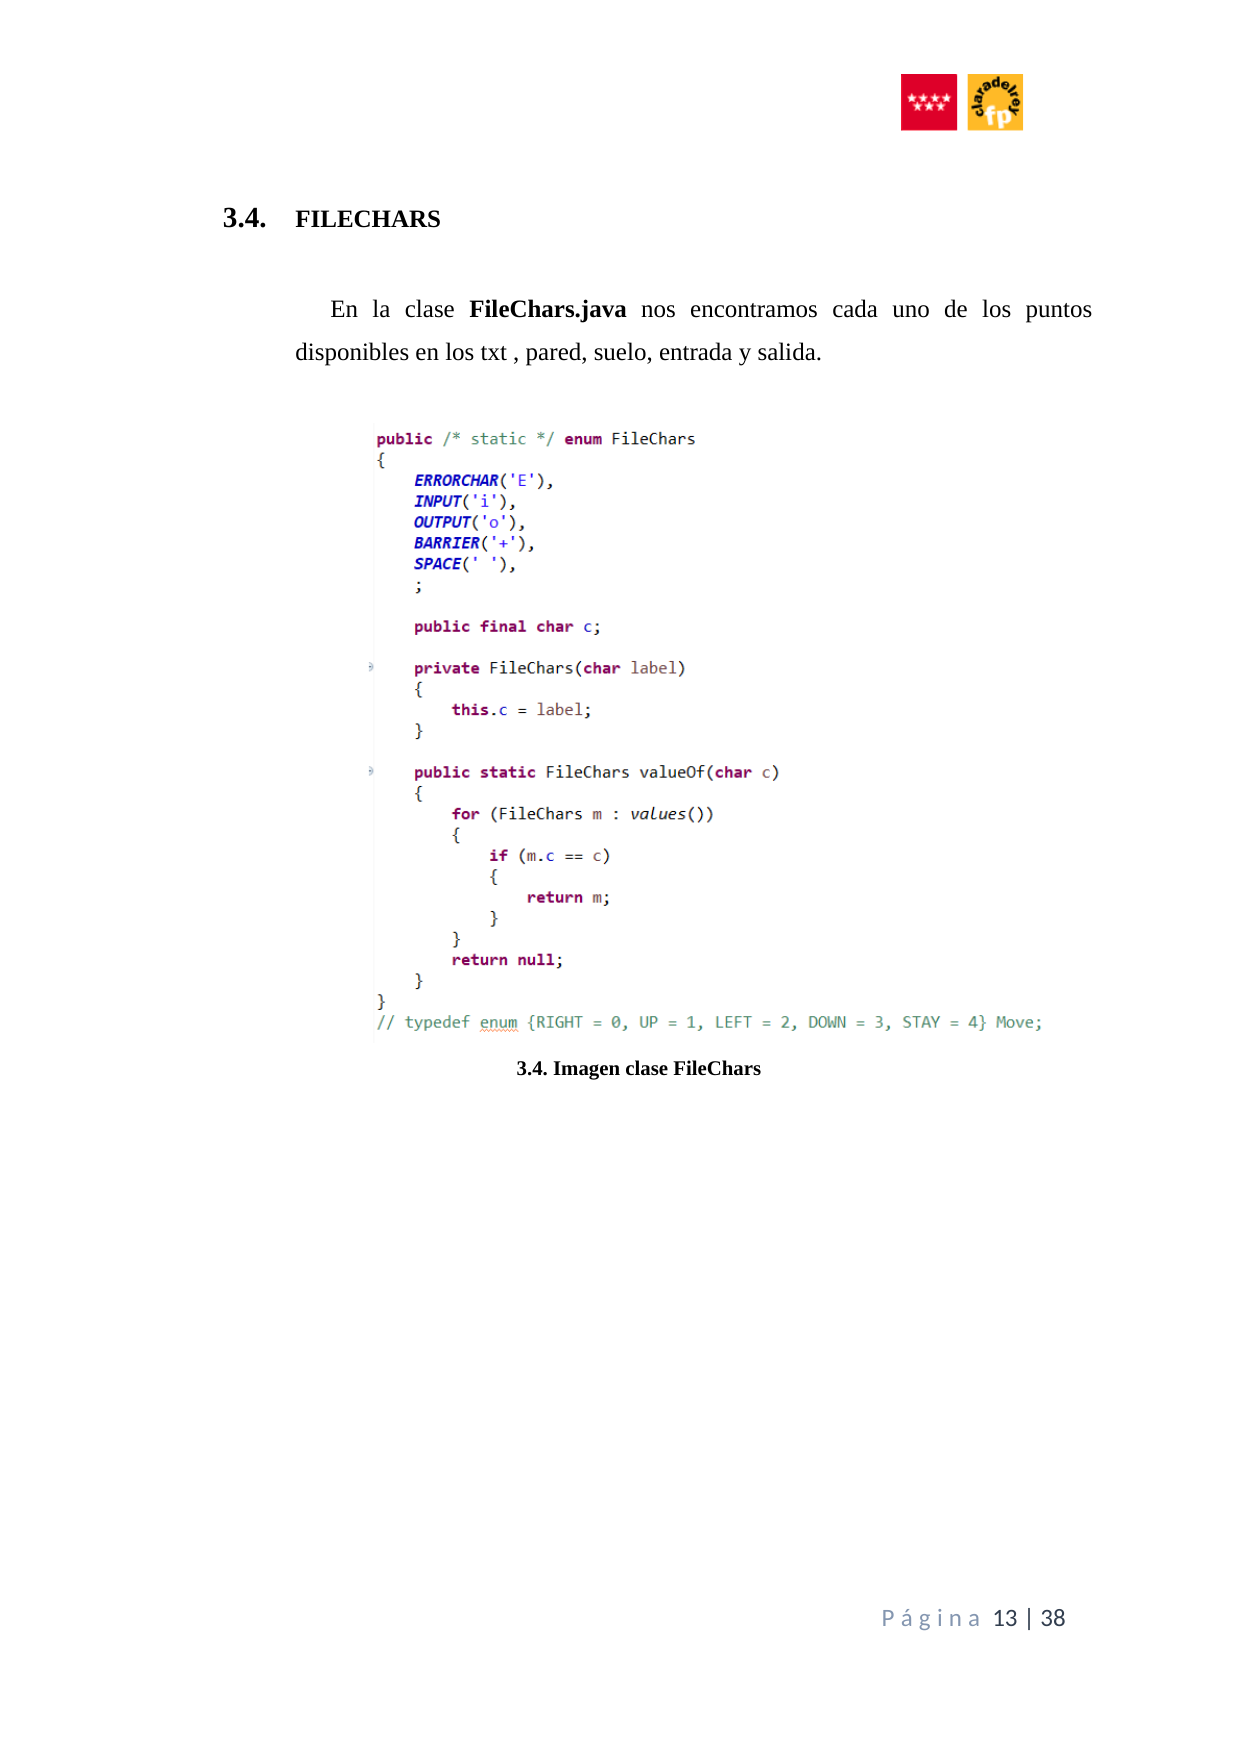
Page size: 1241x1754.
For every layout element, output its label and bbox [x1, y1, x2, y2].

picture [900, 73, 1024, 131]
picture [368, 423, 1054, 1043]
